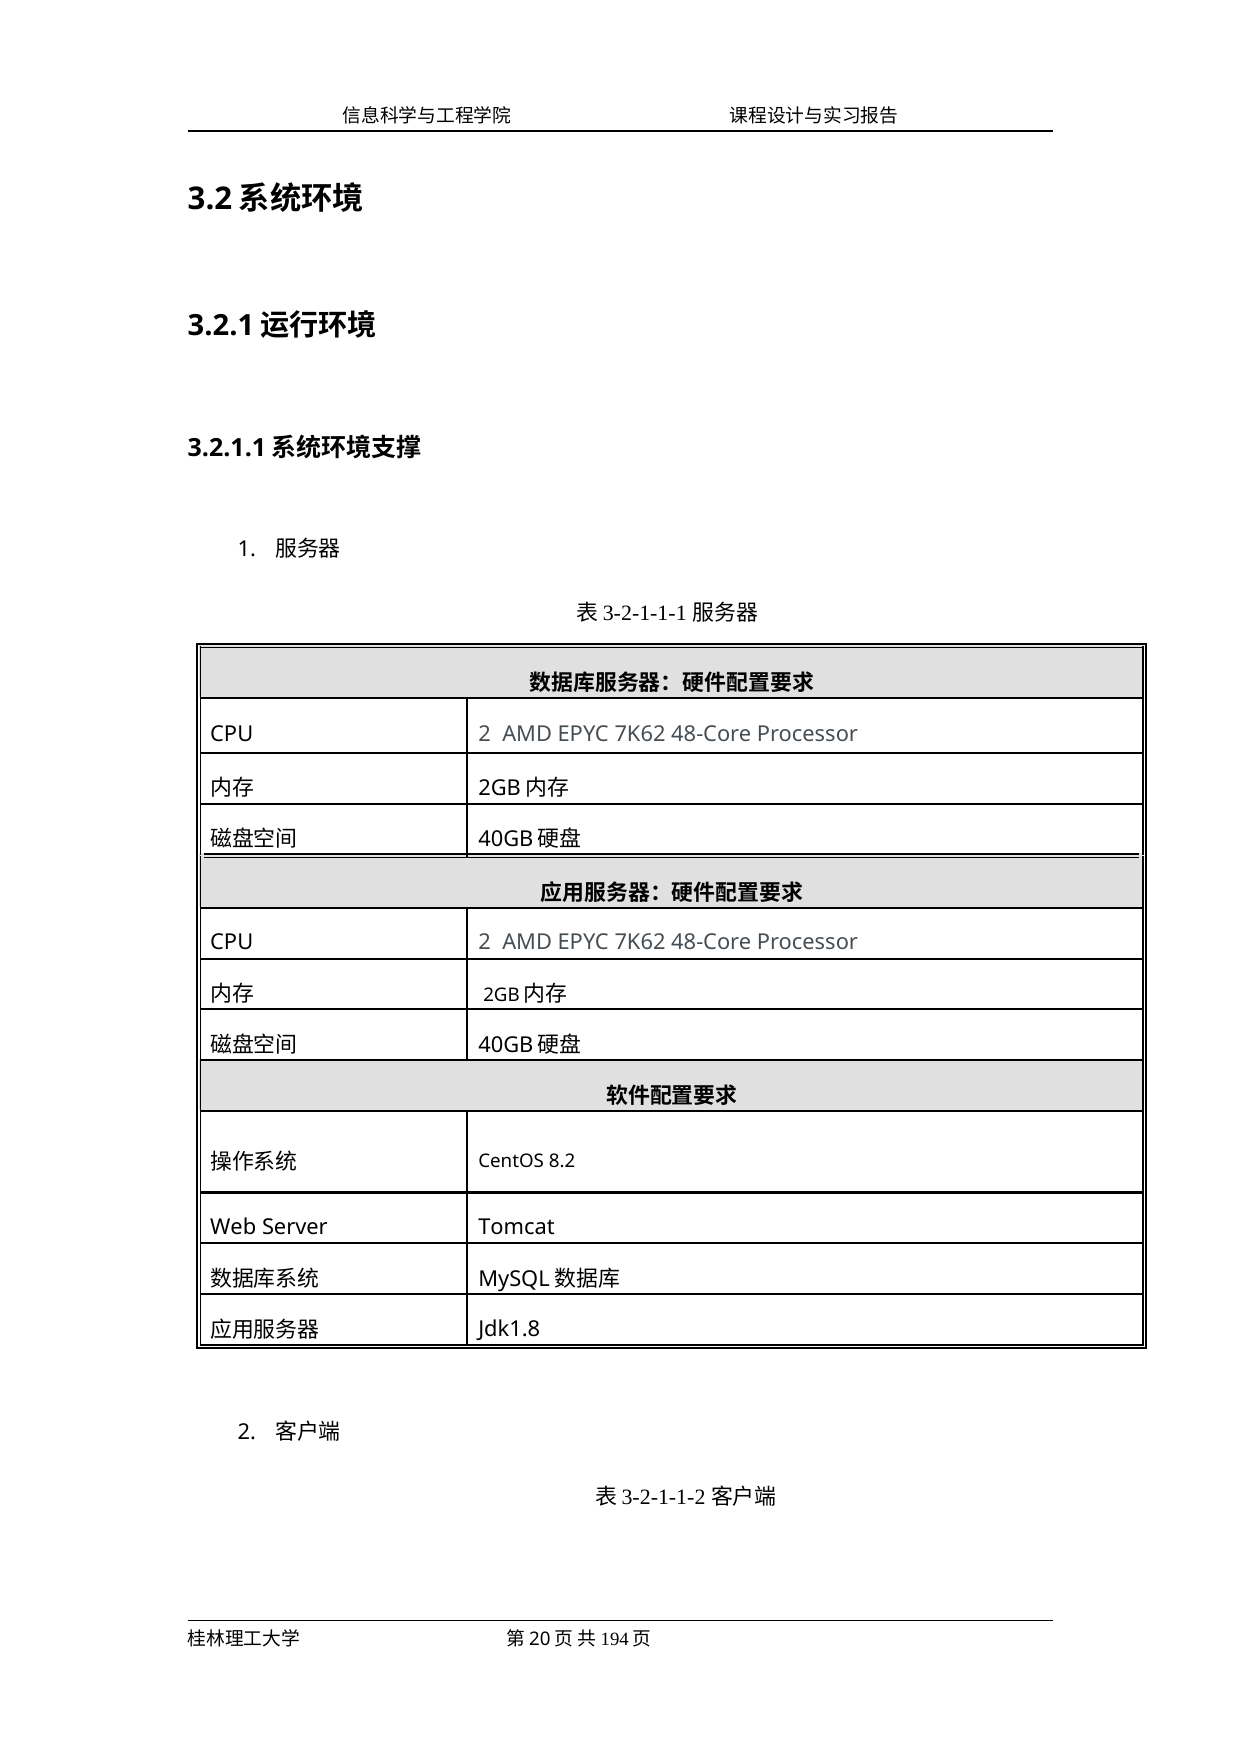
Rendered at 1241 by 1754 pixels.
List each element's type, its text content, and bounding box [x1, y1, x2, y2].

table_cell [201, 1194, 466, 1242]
list 客户端 [237, 1414, 1053, 1446]
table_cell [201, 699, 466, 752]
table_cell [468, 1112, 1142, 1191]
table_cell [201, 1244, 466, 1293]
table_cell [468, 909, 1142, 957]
list 服务器 [237, 530, 1053, 563]
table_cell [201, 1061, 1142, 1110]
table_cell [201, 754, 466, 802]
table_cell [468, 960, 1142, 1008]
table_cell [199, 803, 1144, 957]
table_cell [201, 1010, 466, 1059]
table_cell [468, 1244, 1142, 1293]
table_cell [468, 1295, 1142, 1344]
subtitle 3.2.1.1系统环境支撑 [187, 413, 1053, 478]
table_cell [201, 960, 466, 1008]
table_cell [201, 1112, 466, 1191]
subtitle 3.2.1运行环境 [187, 290, 1053, 355]
text 表3-2-1-1-2 客户端 [275, 1478, 1053, 1511]
subtitle 3.2系统环境 [187, 163, 1053, 228]
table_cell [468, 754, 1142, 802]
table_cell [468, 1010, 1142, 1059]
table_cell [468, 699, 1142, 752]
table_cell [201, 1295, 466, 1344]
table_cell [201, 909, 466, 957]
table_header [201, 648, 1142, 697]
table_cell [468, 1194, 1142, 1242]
text 表3-2-1-1-1 服务器 [237, 595, 1053, 627]
